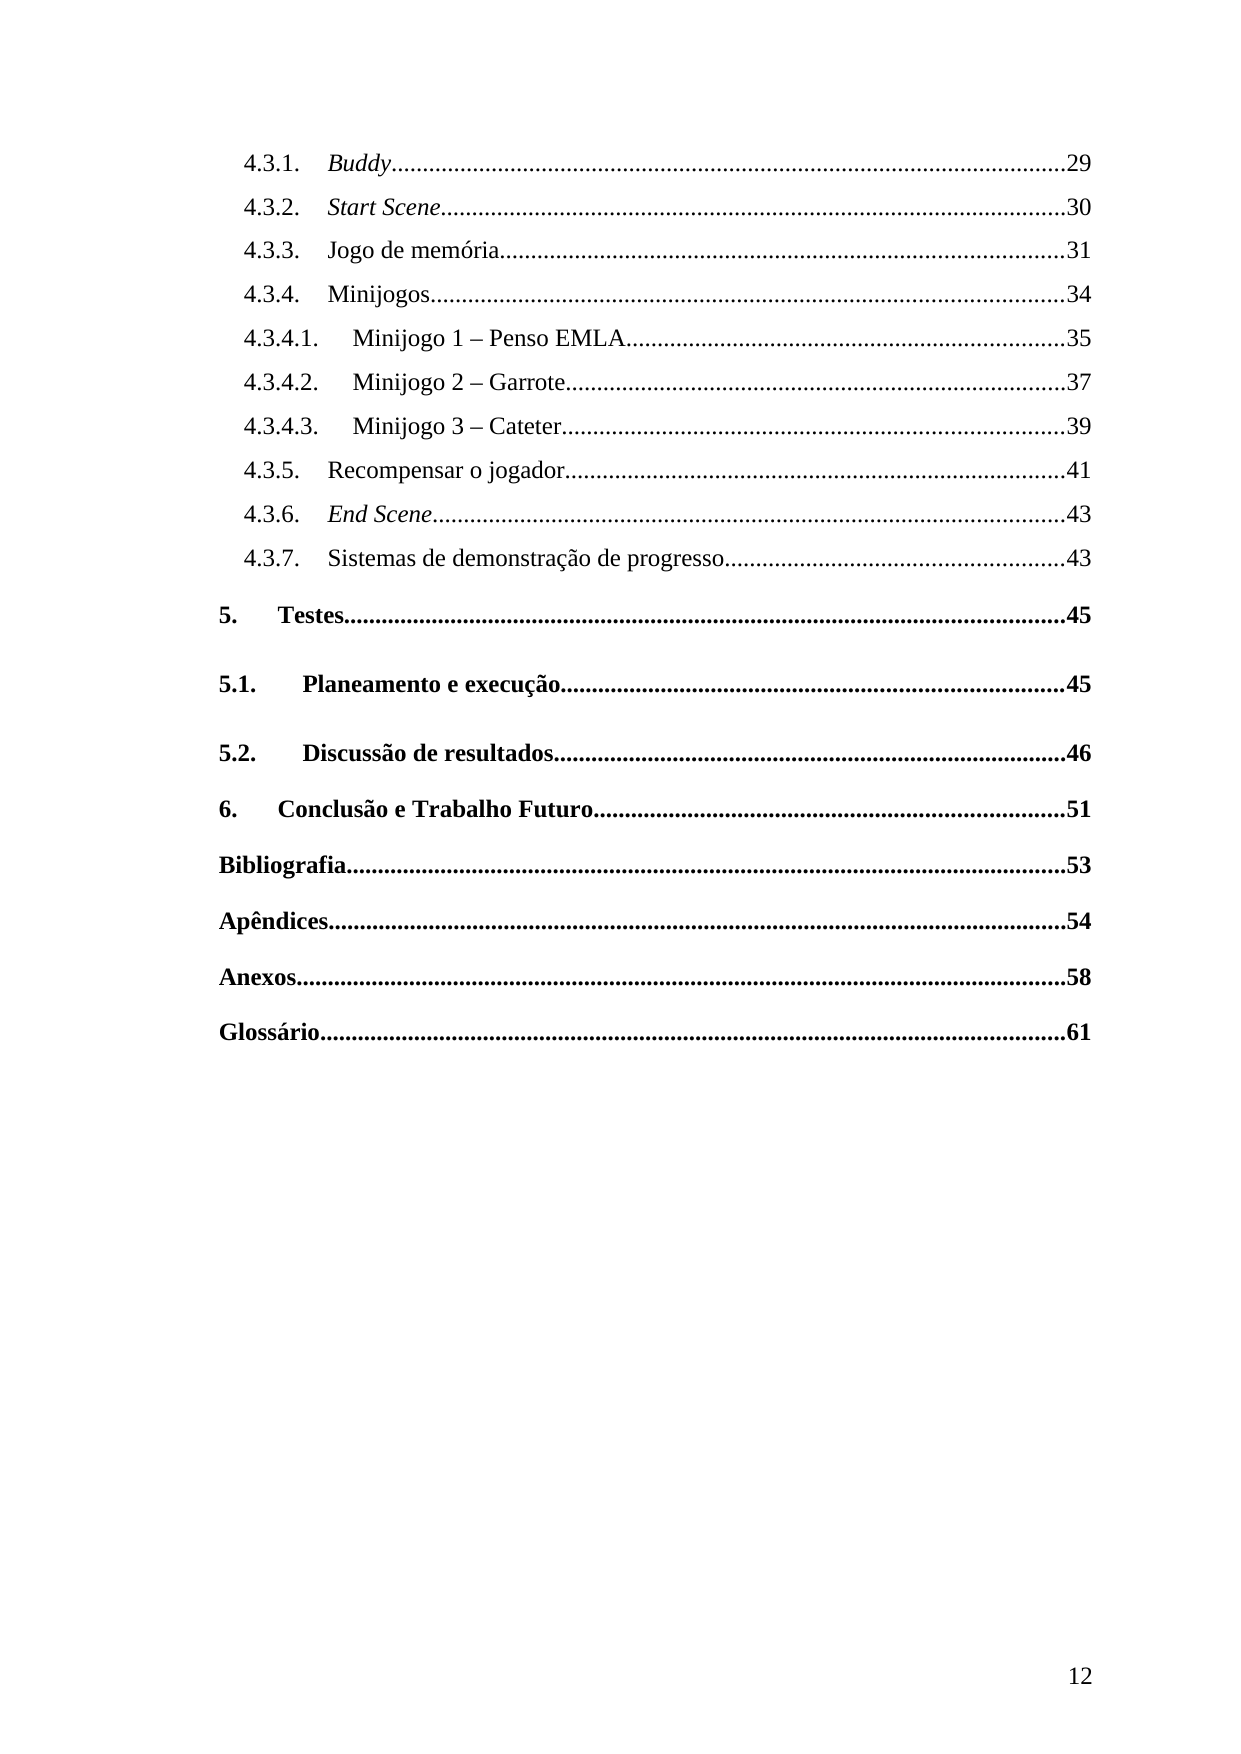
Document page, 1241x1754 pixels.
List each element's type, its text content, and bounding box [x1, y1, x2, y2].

text 5.2. Discussão de resultados 46 [177, 738, 1092, 766]
text 4.3.7. Sistemas de demonstração de progresso 43 [202, 543, 1092, 572]
text 4.3.2. Start Scene 30 [202, 192, 1092, 220]
text 4.3.1. Buddy 29 [202, 148, 1092, 176]
text 4.3.4.2. Minijogo 2 – Garrote 37 [202, 367, 1092, 396]
text 4.3.5. Recompensar o jogador 41 [202, 455, 1092, 484]
text 5. Testes 45 [177, 600, 1092, 628]
text 4.3.4.1. Minijogo 1 – Penso EMLA 35 [202, 323, 1092, 352]
text Apêndices 54 [177, 906, 1092, 935]
text 4.3.3. Jogo de memória 31 [202, 236, 1092, 264]
text 4.3.6. End Scene 43 [202, 499, 1092, 528]
text 4.3.4.3. Minijogo 3 – Cateter 39 [202, 411, 1092, 440]
text Glossário 61 [177, 1017, 1092, 1046]
text 4.3.4. Minijogos 34 [202, 279, 1092, 308]
text 6. Conclusão e Trabalho Futuro 51 [177, 794, 1092, 823]
text Anexos 58 [177, 962, 1092, 991]
text Bibliografia 53 [177, 851, 1092, 879]
text 5.1. Planeamento e execução 45 [177, 669, 1092, 697]
